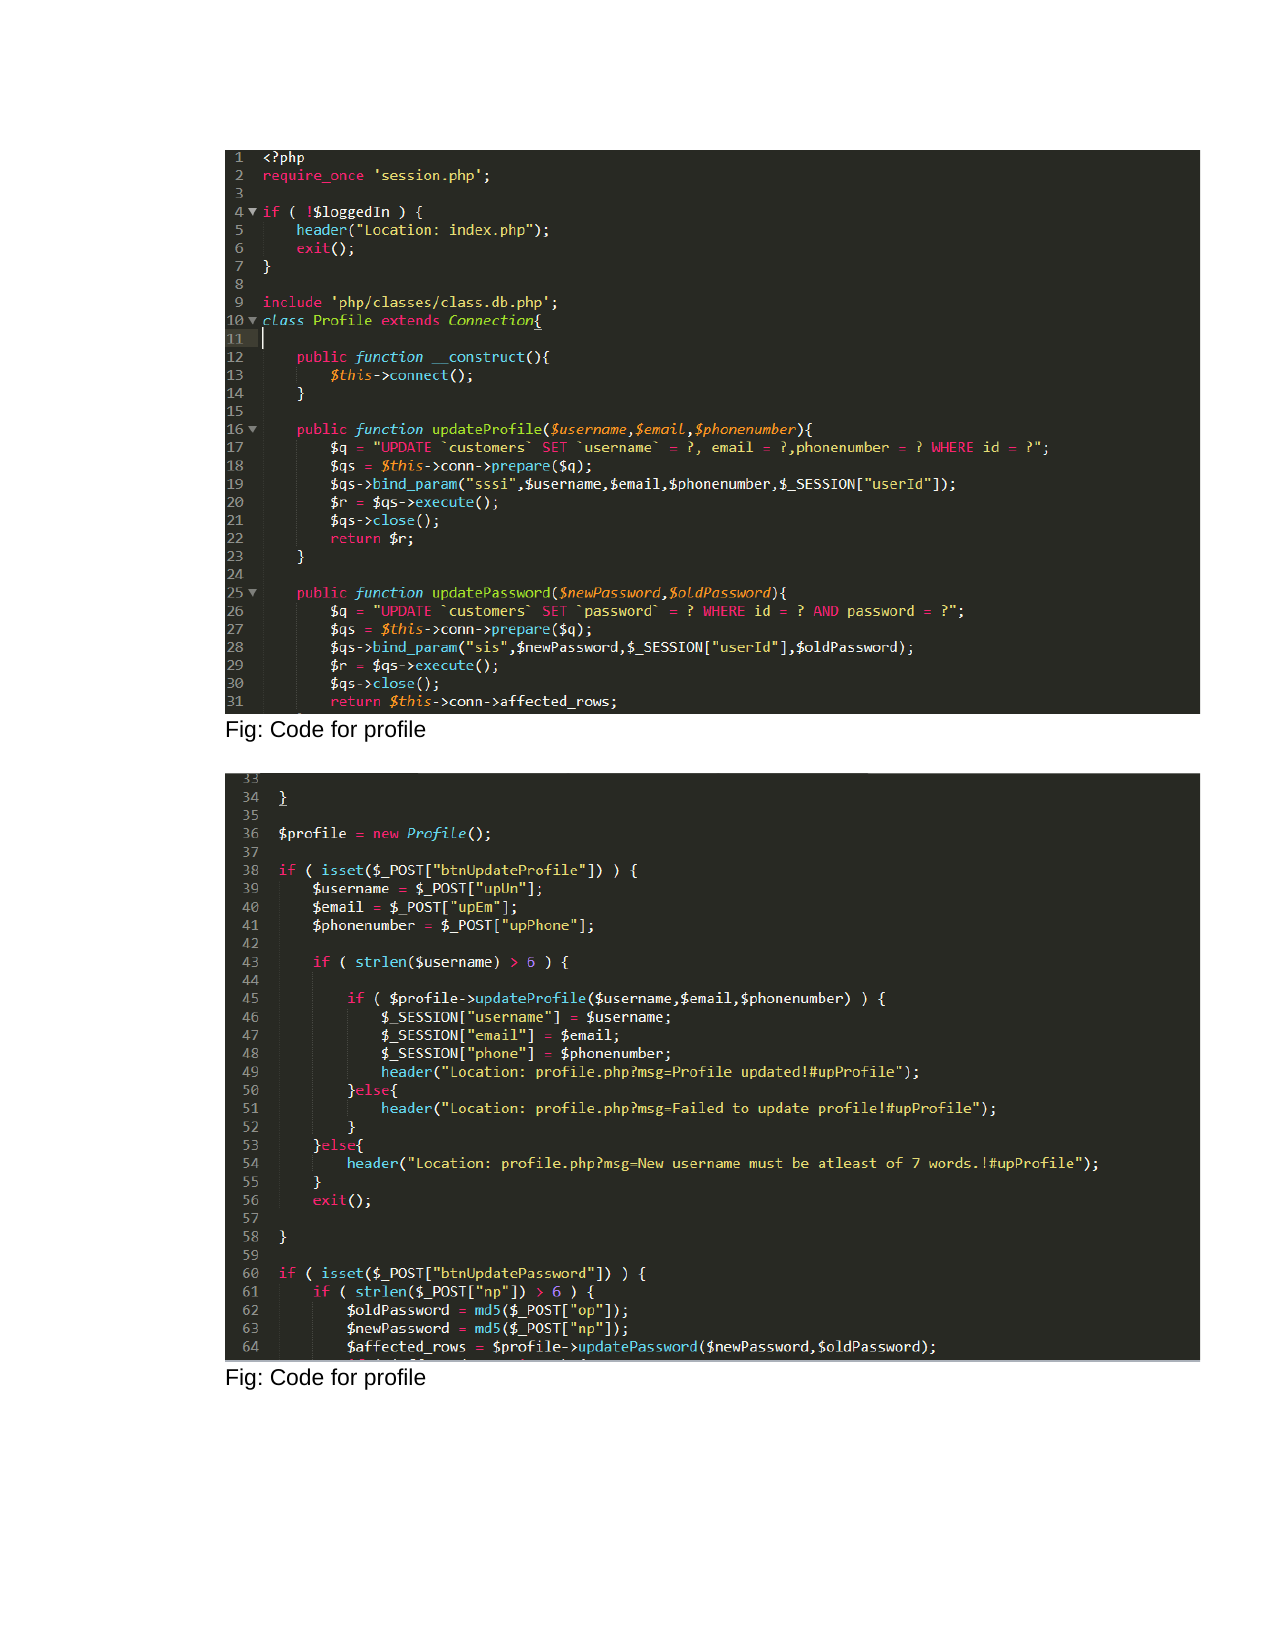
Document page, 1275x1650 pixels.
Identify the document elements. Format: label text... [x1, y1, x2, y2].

list Fig: Code for profile [225, 716, 1125, 742]
picture [225, 773, 1200, 1362]
picture [225, 150, 1200, 714]
list Fig: Code for profile [225, 1364, 1125, 1391]
